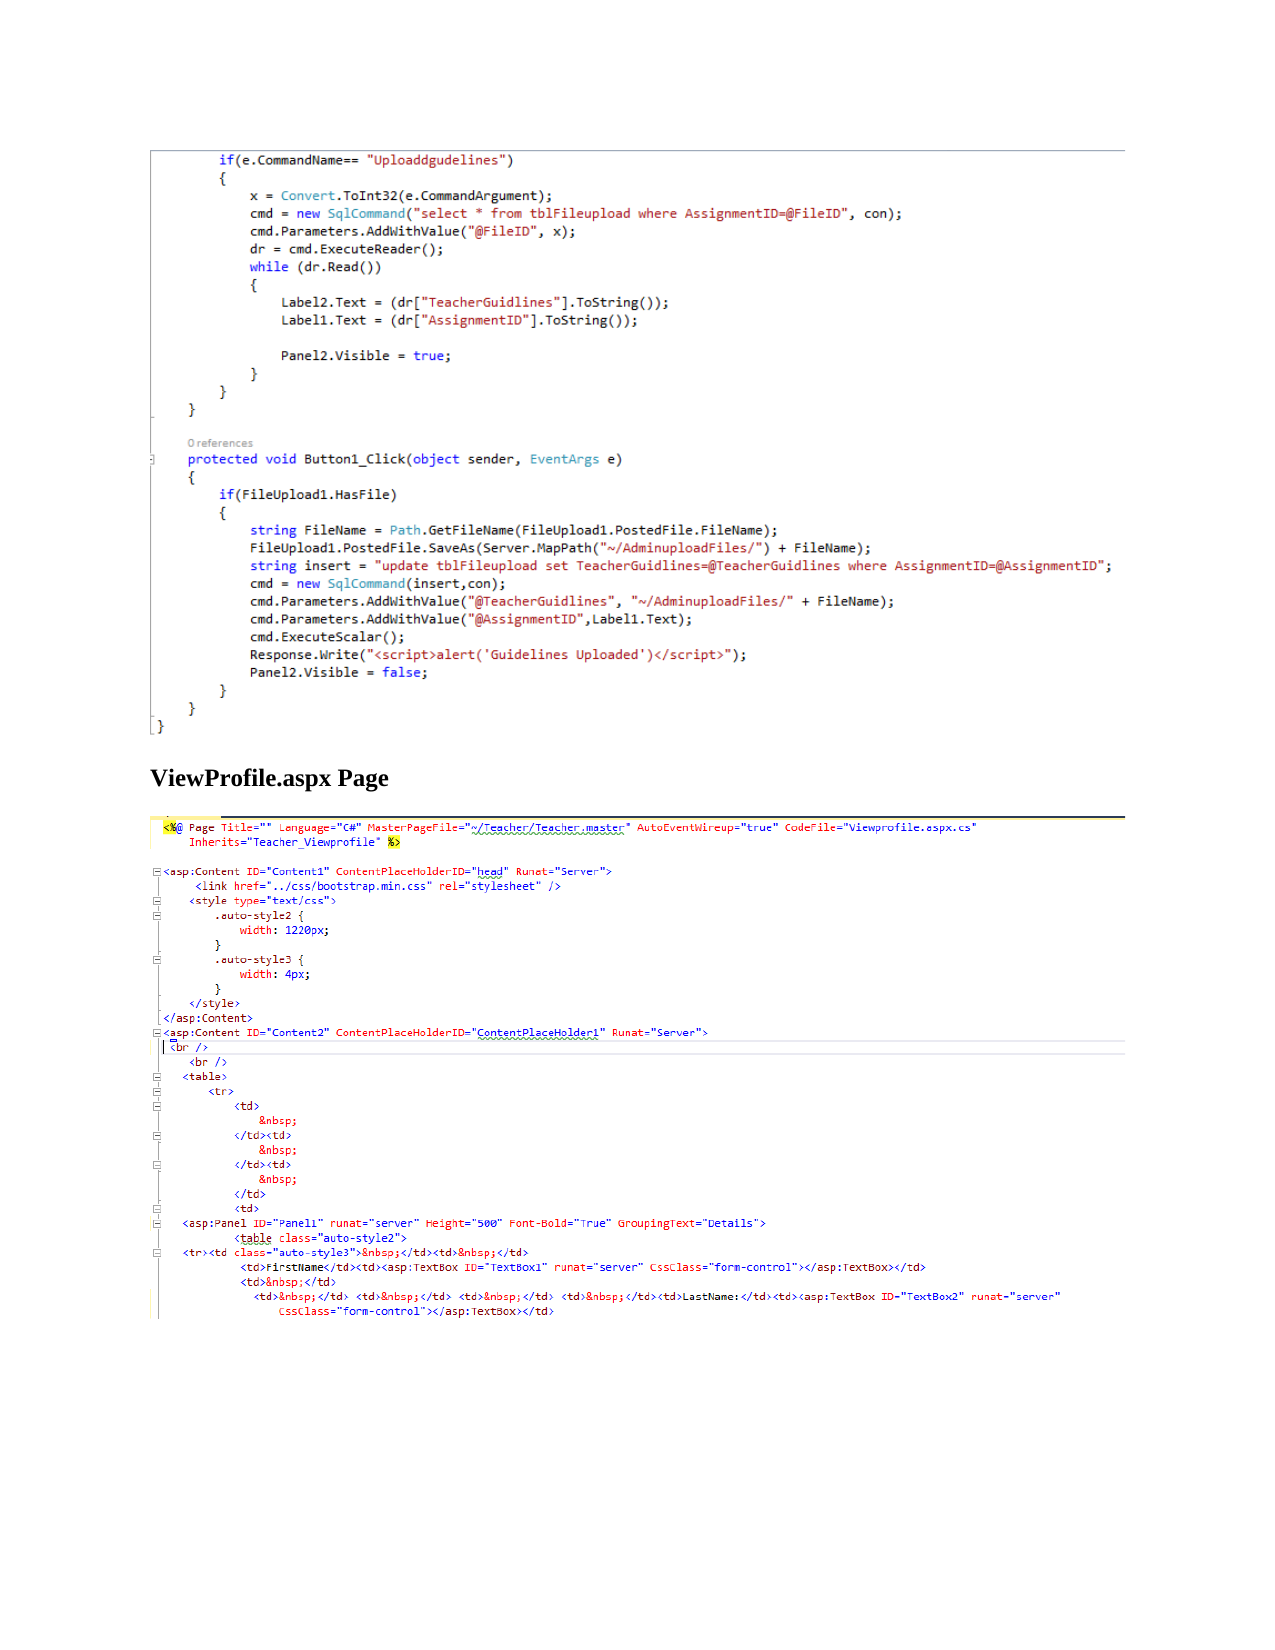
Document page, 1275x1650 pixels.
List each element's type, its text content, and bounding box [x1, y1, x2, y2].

text ViewProfile.aspx Page [150, 763, 1125, 792]
picture [150, 150, 1125, 738]
picture [150, 816, 1125, 1319]
